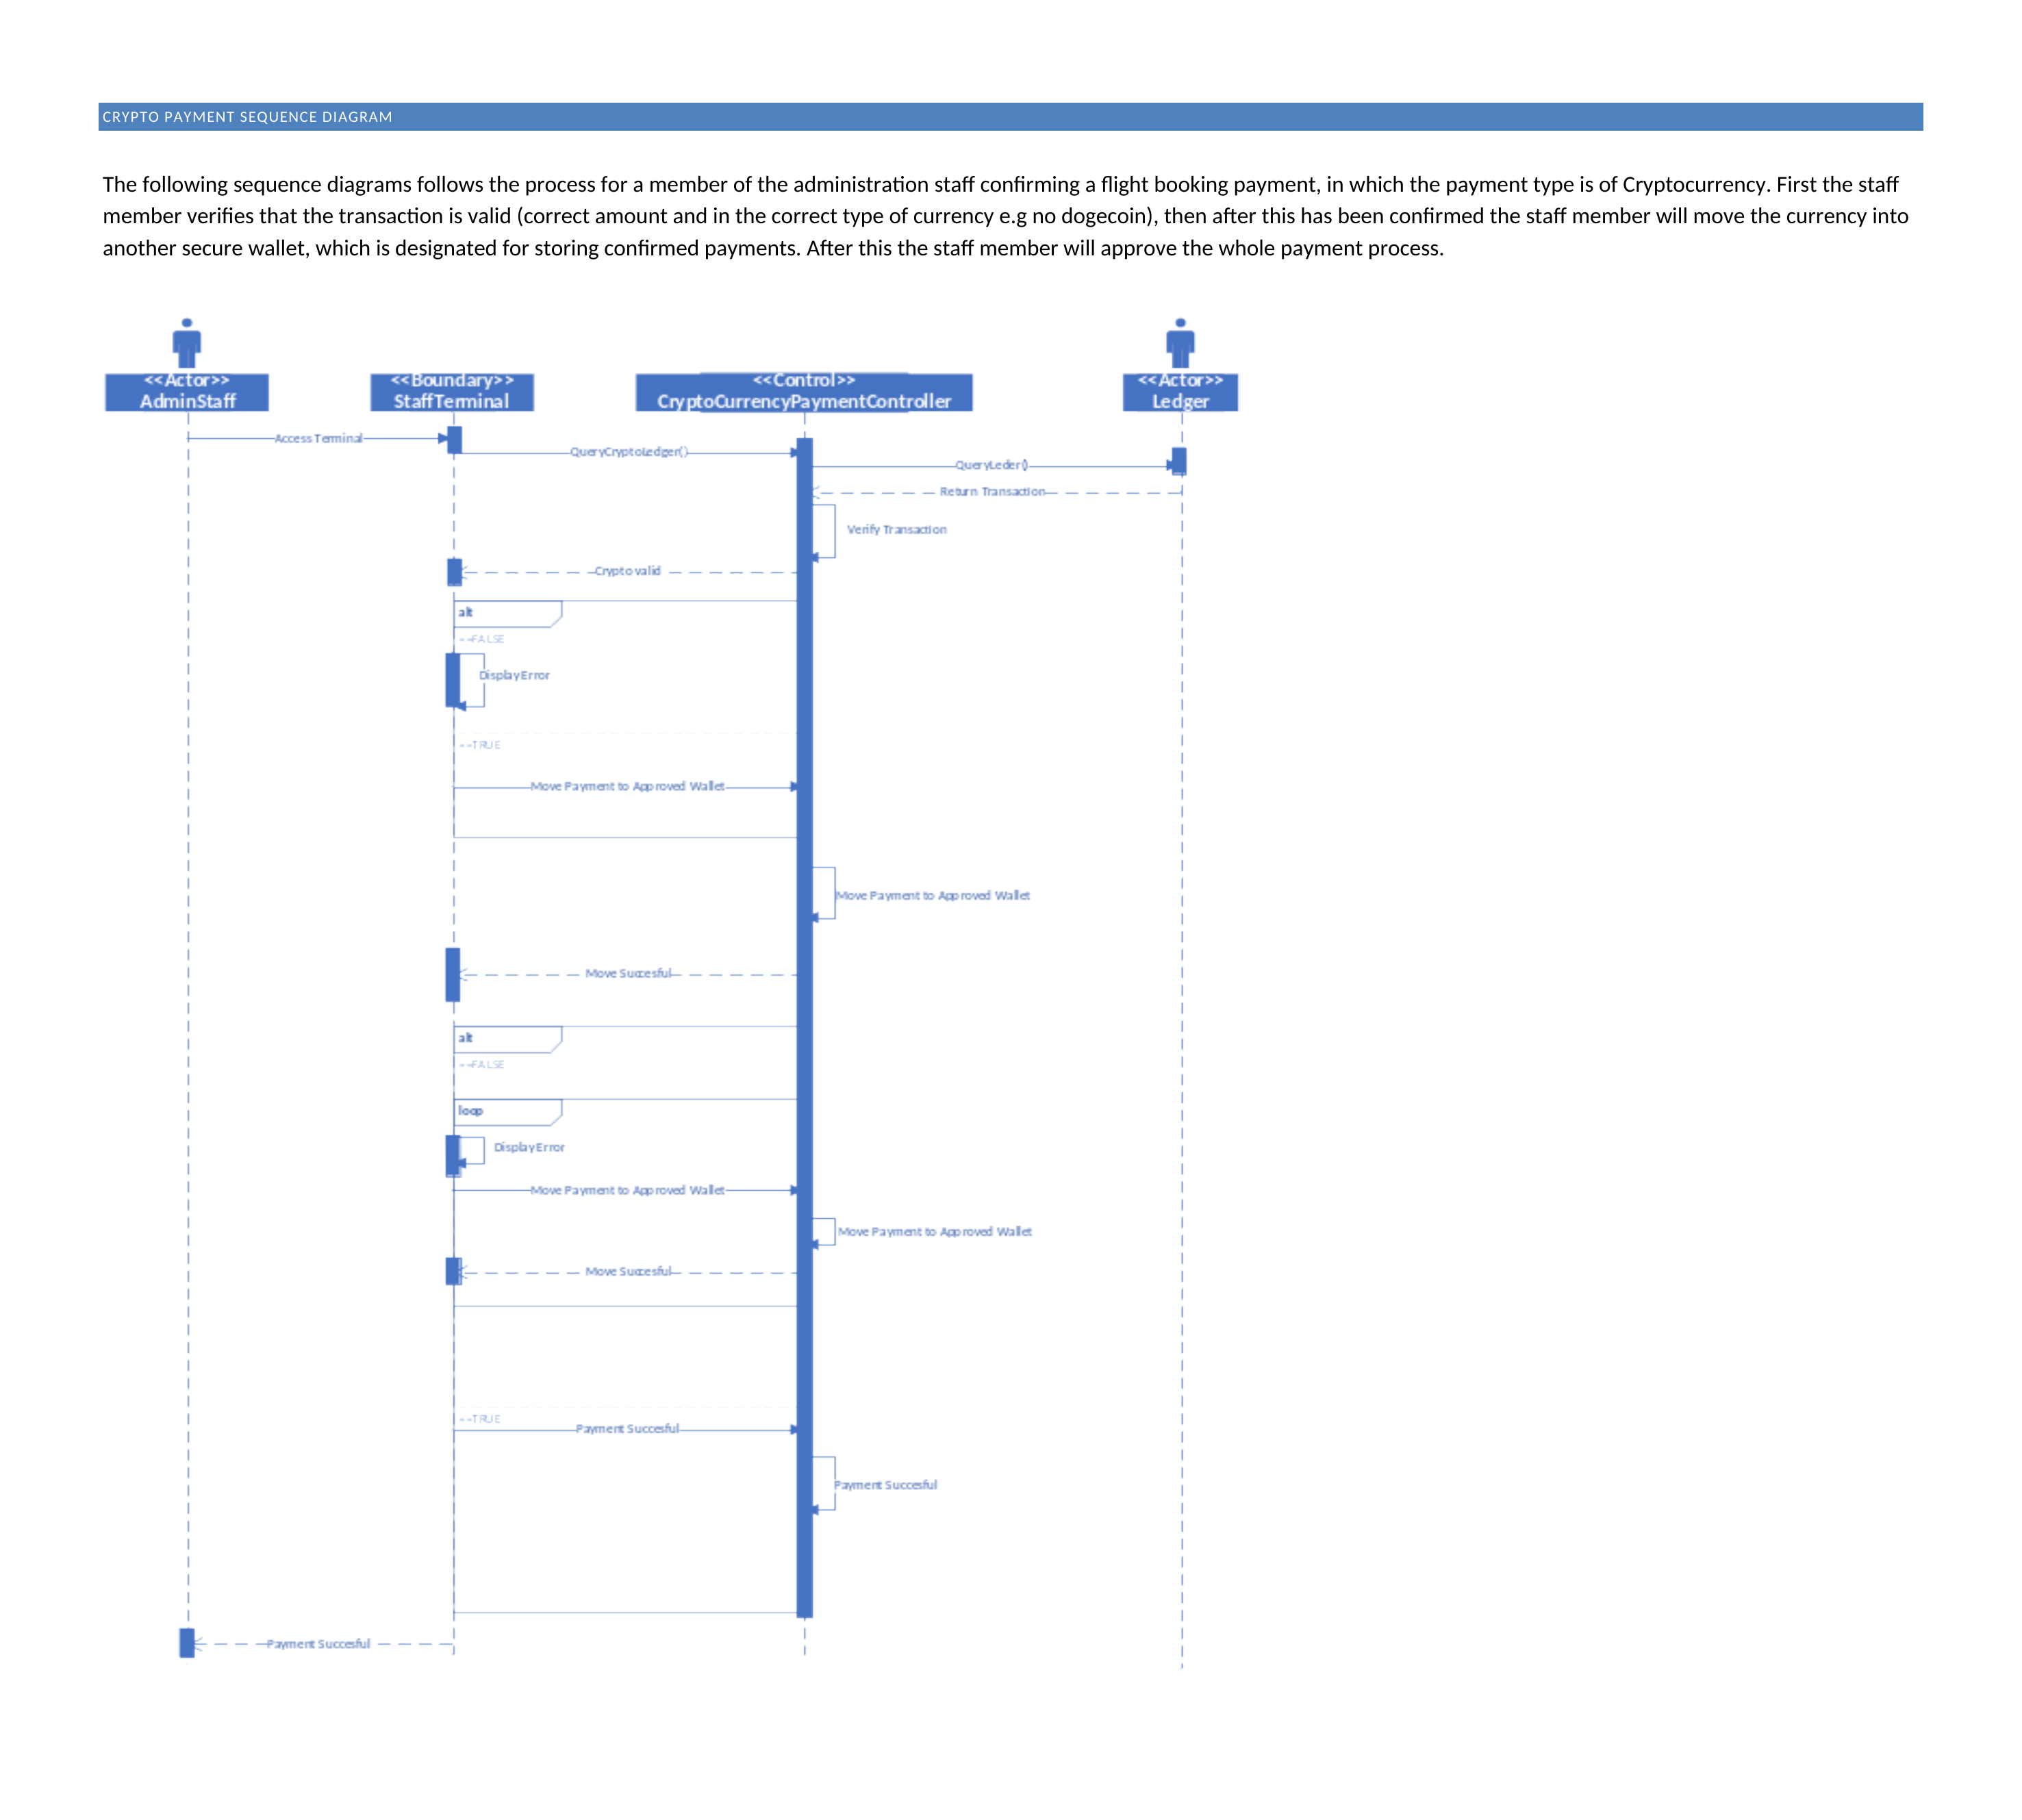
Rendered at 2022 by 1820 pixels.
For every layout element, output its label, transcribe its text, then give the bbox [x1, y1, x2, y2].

subtitle Crypto payment sequence diagram [103, 107, 1919, 126]
text The following sequence diagrams follows the process for a member of the administration staff confirming a flight booking payment, in which the payment type is of Cryptocurrency. First the staff member verifies that the transaction is valid (correct amount and in the correct type of currency e.g no dogecoin), then after this has been confirmed the staff member will move the currency into another secure wallet, which is designated for storing confirmed payments. After this the staff member will approve the whole payment process. [103, 170, 1919, 262]
